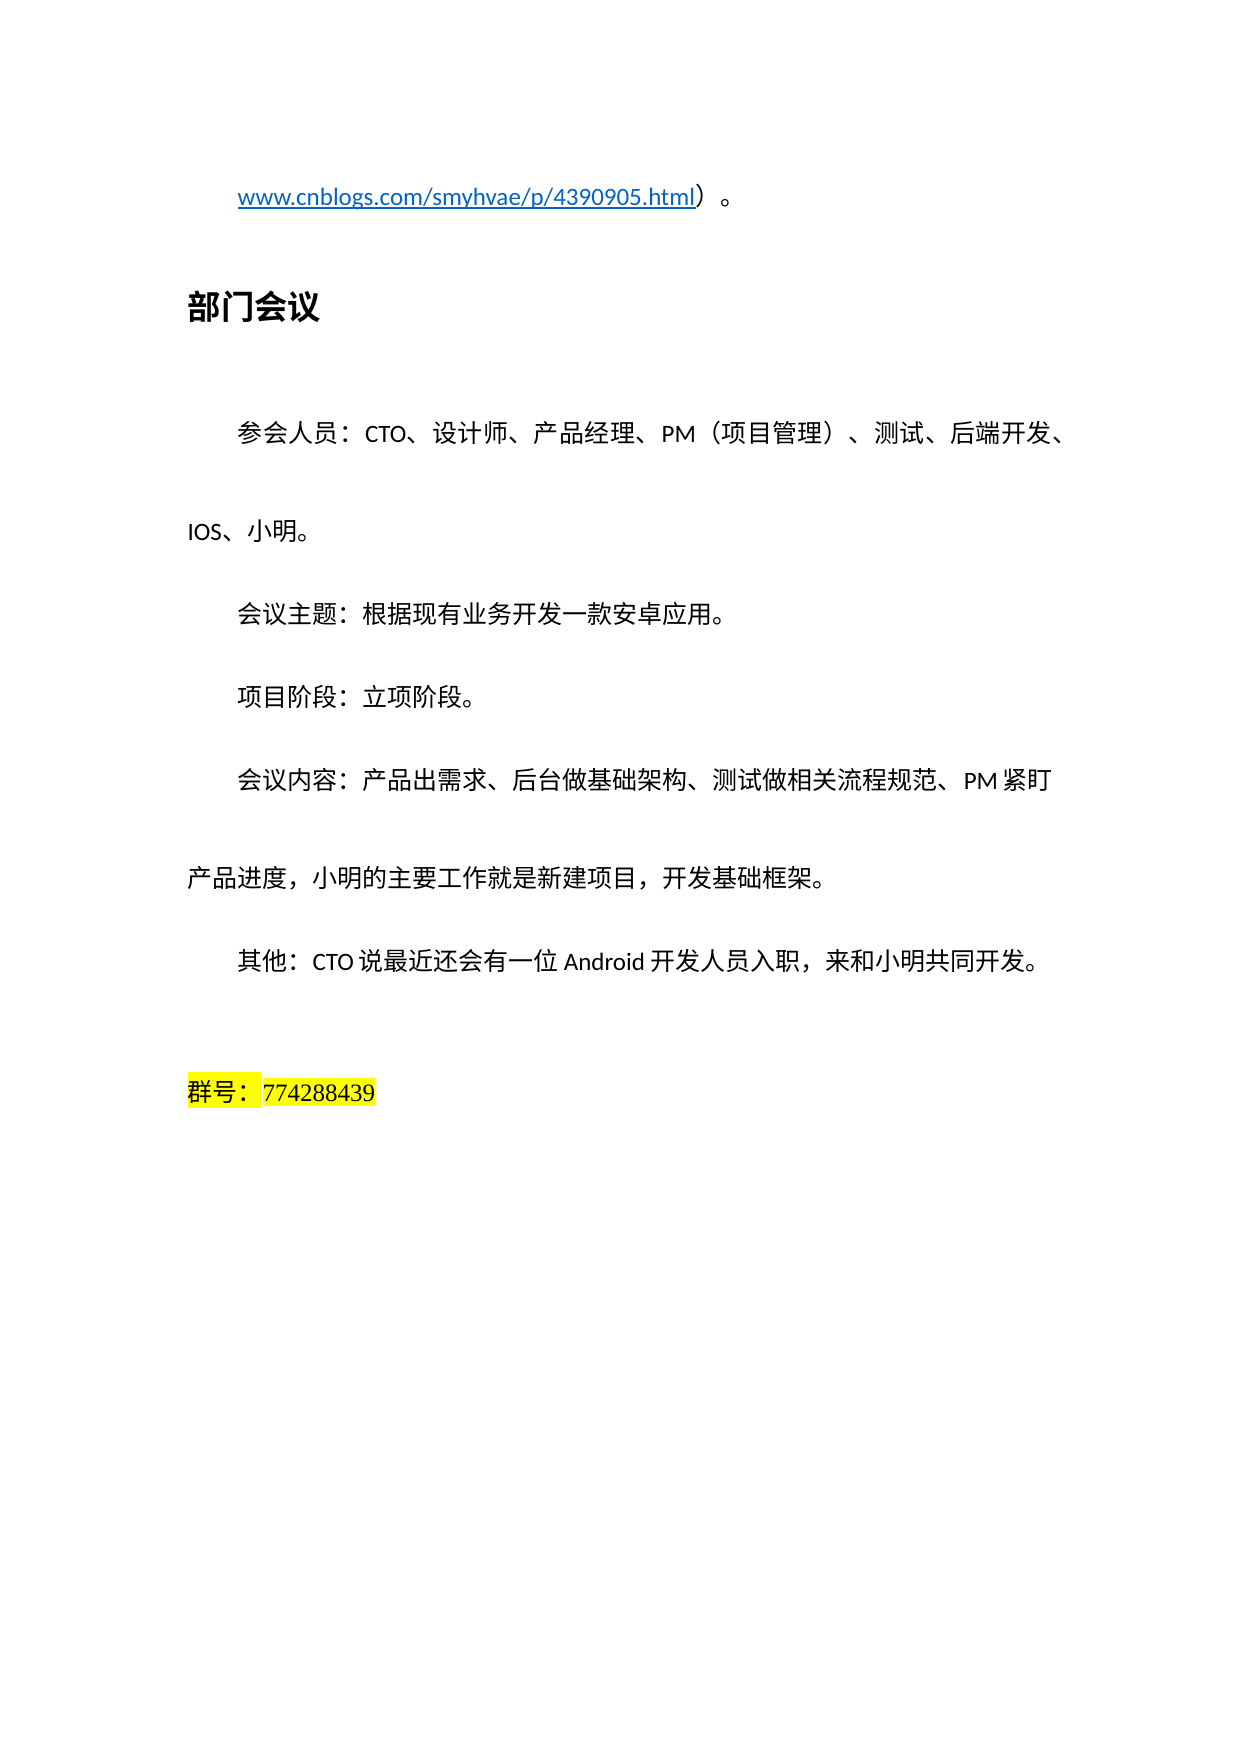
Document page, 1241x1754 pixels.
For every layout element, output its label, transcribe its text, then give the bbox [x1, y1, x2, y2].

list 参会人员：CTO、设计师、产品经理、PM（项目管理）、测试、后端开发、IOS、小明。 [187, 399, 1053, 562]
list 项目阶段：立项阶段。 [187, 663, 1053, 728]
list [187, 162, 1053, 227]
list 会议主题：根据现有业务开发一款安卓应用。 [187, 580, 1053, 645]
text 群号：774288439 [187, 1058, 1053, 1123]
subtitle 部门会议 [187, 272, 1053, 337]
list 其他：CTO说最近还会有一位Android开发人员入职，来和小明共同开发。 [187, 927, 1053, 992]
list 会议内容：产品出需求、后台做基础架构、测试做相关流程规范、PM紧盯产品进度，小明的主要工作就是新建项目，开发基础框架。 [187, 746, 1053, 909]
